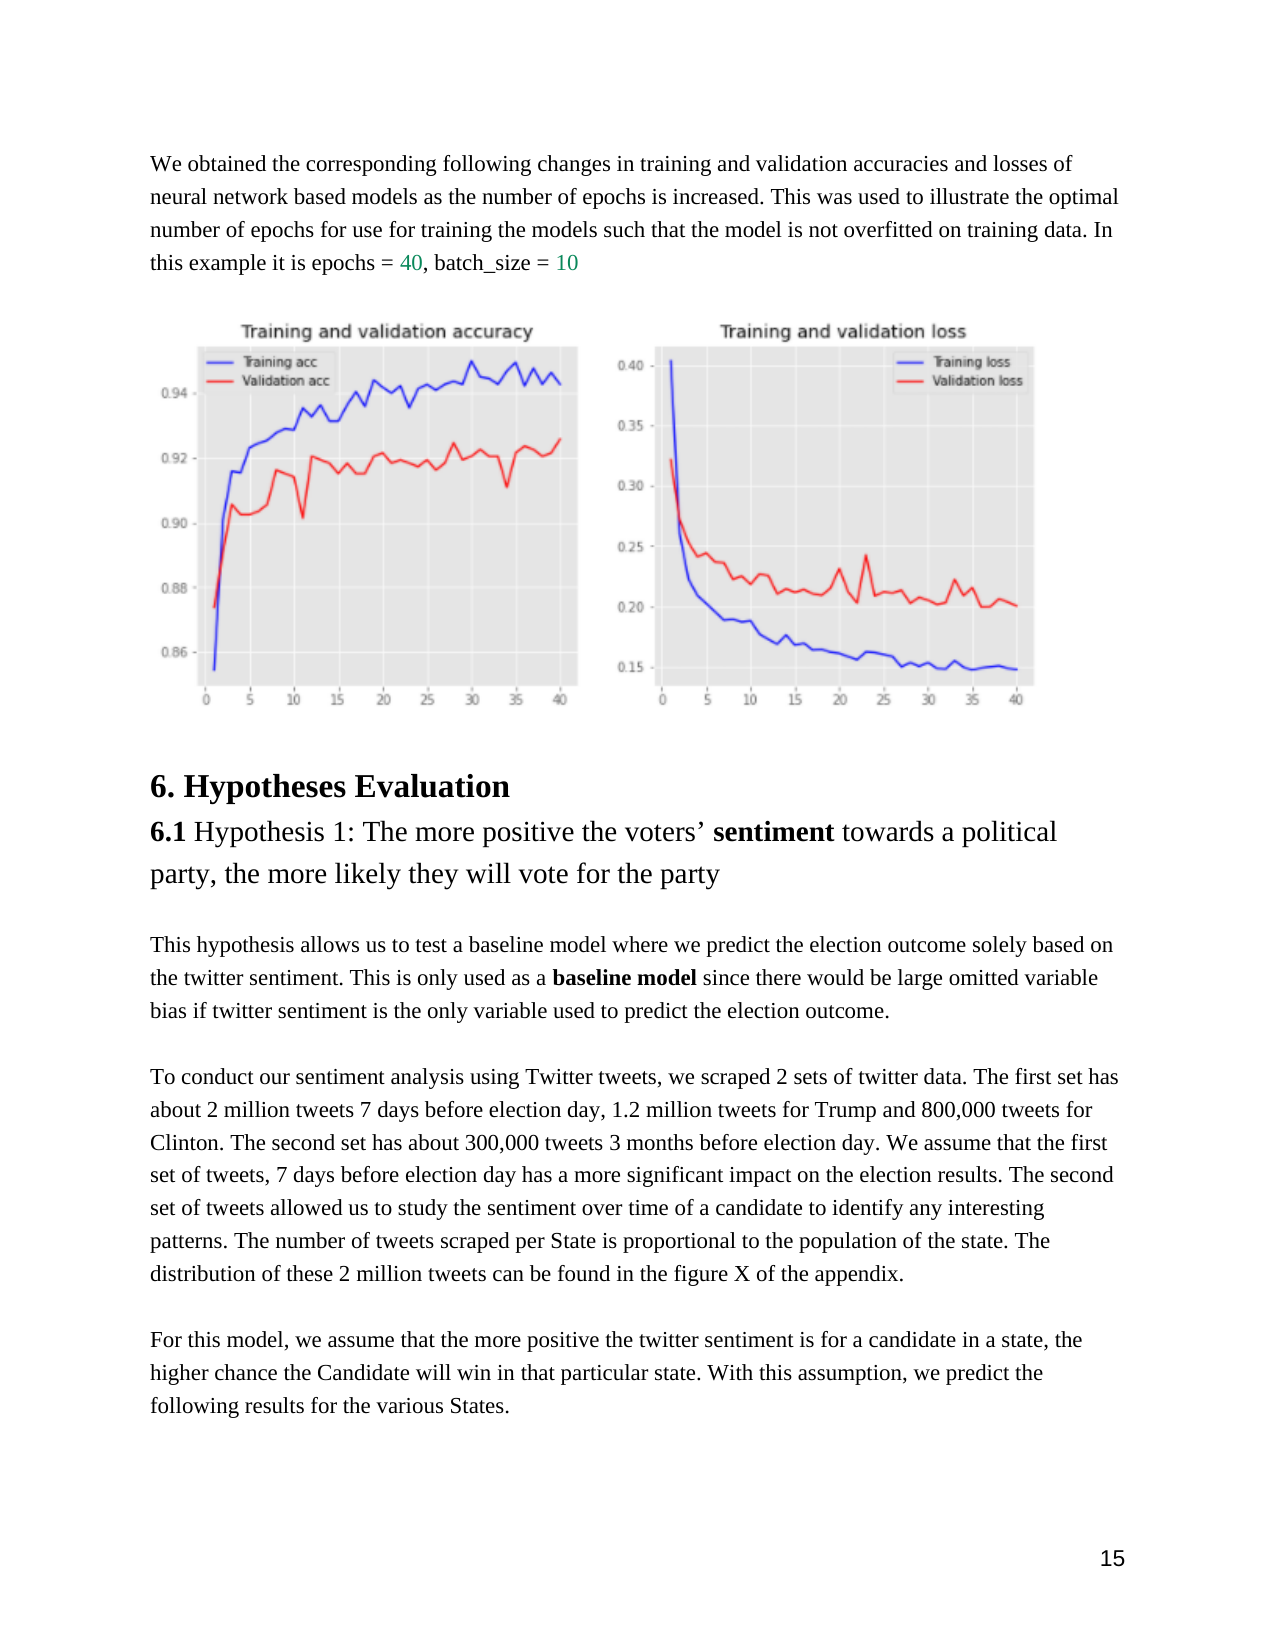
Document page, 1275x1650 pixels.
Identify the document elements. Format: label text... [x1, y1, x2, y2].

picture [150, 314, 1068, 727]
subtitle 6.1 Hypothesis 1: The more positive the voters’ sentiment towards a political party, the more likely they will vote for the party [150, 814, 1125, 890]
text We obtained the corresponding following changes in training and validation accuracies and losses of neural network based models as the number of epochs is increased. This was used to illustrate the optimal number of epochs for use for training the models such that the model is not overfitted on training data. In this example it is epochs = 40, batch_size = 10 [150, 150, 1125, 275]
text This hypothesis allows us to test a baseline model where we predict the election outcome solely based on the twitter sentiment. This is only used as a baseline model since there would be large omitted variable bias if twitter sentiment is the only variable used to predict the election outcome. [150, 931, 1125, 1023]
subtitle 6. Hypotheses Evaluation [150, 767, 1125, 805]
text To conduct our sentiment analysis using Twitter tweets, we scraped 2 sets of twitter data. The first set has about 2 million tweets 7 days before election day, 1.2 million tweets for Trump and 800,000 tweets for Clinton. The second set has about 300,000 tweets 3 months before election day. We assume that the first set of tweets, 7 days before election day has a more significant impact on the election results. The second set of tweets allowed us to study the sentiment over time of a candidate to identify any interesting patterns. The number of tweets scraped per State is proportional to the population of the state. The distribution of these 2 million tweets can be found in the figure X of the appendix. [150, 1063, 1125, 1287]
text For this model, we assume that the more positive the twitter sentiment is for a candidate in a state, the higher chance the Candidate will win in that particular state. With this assumption, we predict the following results for the various States. [150, 1326, 1125, 1418]
